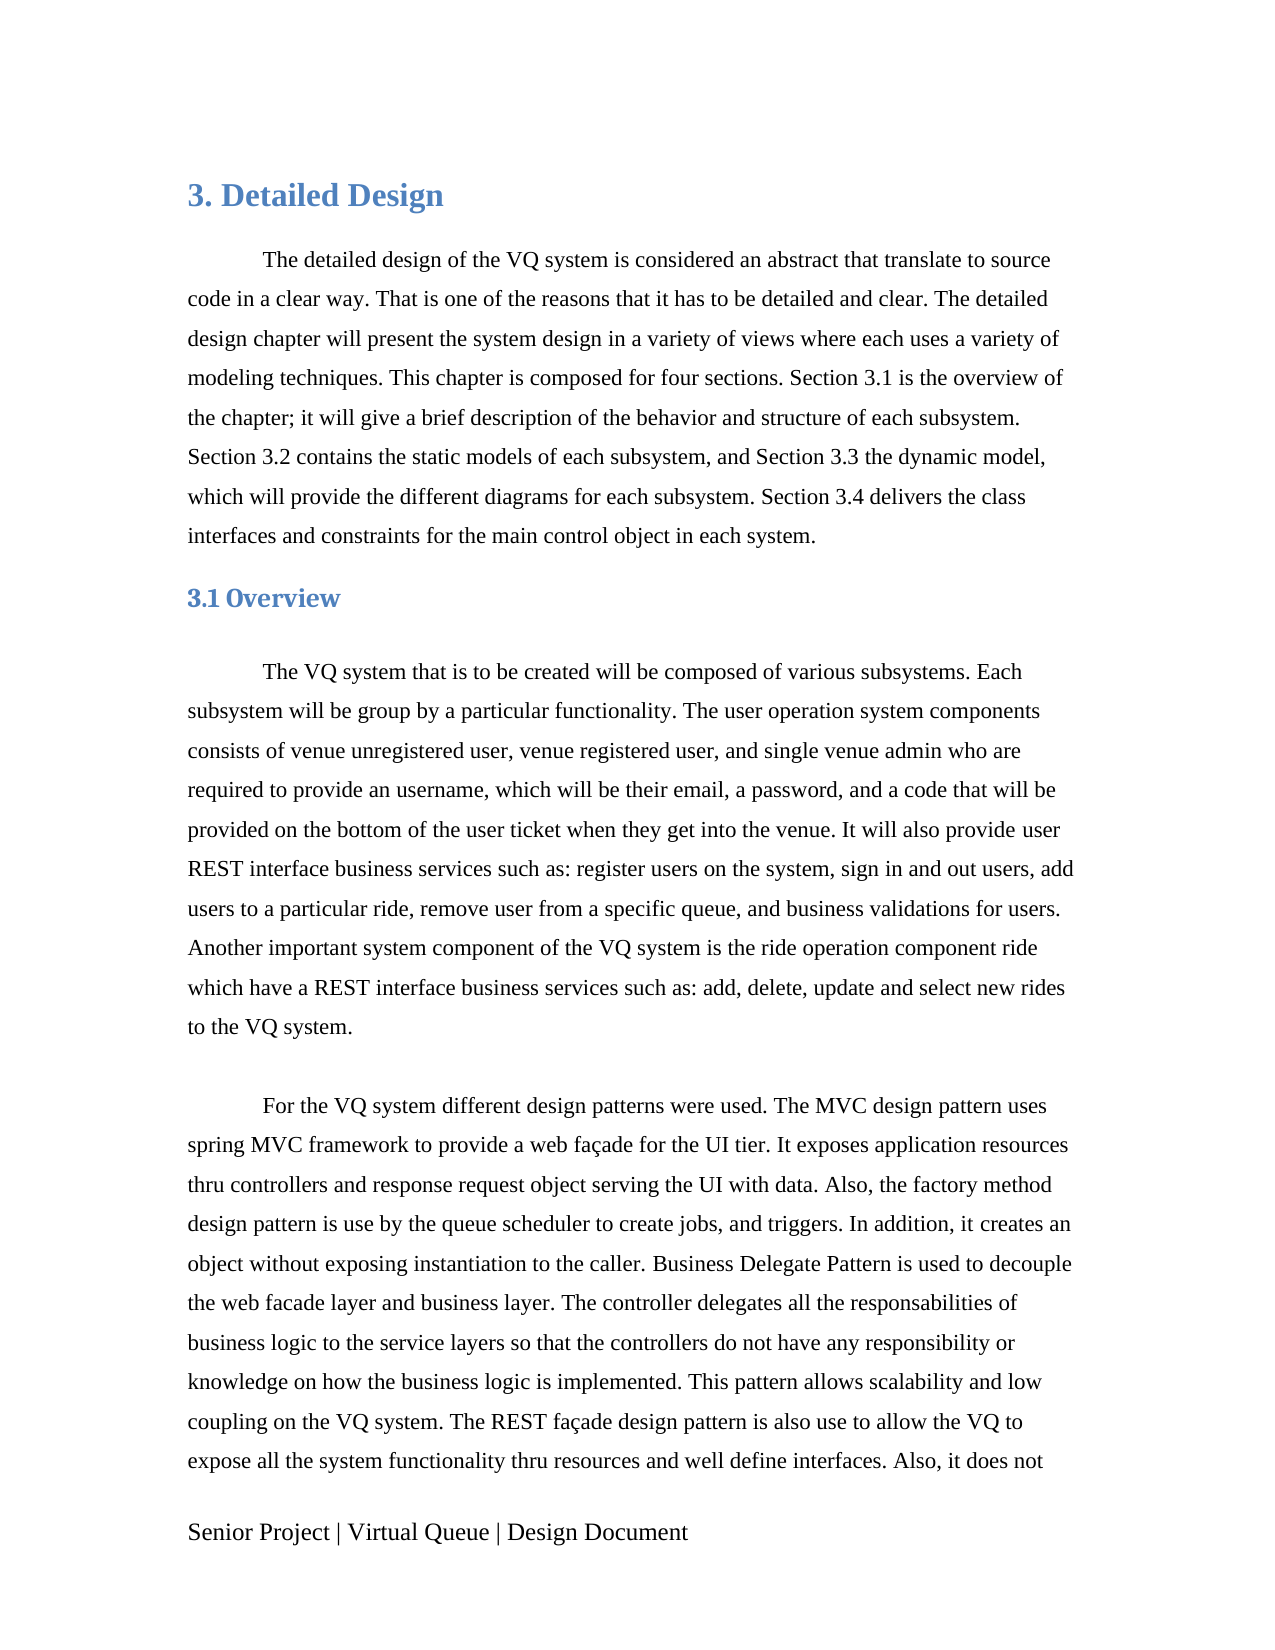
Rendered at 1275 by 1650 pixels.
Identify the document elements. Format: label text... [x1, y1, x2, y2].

subtitle 3. Detailed Design [187, 175, 1087, 213]
subtitle 3.1 Overview [187, 583, 1087, 614]
text The VQ system that is to be created will be composed of various subsystems. Each subsystem will be group by a particular functionality. The user operation system components consists of venue unregistered user, venue registered user, and single venue admin who are required to provide an username, which will be their email, a password, and a code that will be provided on the bottom of the user ticket when they get into the venue. It will also provide user REST interface business services such as: register users on the system, sign in and out users, add users to a particular ride, remove user from a specific queue, and business validations for users. Another important system component of the VQ system is the ride operation component ride which have a REST interface business services such as: add, delete, update and select new rides to the VQ system. [187, 658, 1087, 1039]
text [187, 1092, 1087, 1474]
text The detailed design of the VQ system is considered an abstract that translate to source code in a clear way. That is one of the reasons that it has to be detailed and clear. The detailed design chapter will present the system design in a variety of views where each uses a variety of modeling techniques. This chapter is composed for four sections. Section 3.1 is the overview of the chapter; it will give a brief description of the behavior and structure of each subsystem. Section 3.2 contains the static models of each subsystem, and Section 3.3 the dynamic model, which will provide the different diagrams for each subsystem. Section 3.4 delivers the class interfaces and constraints for the main control object in each system. [187, 246, 1087, 549]
